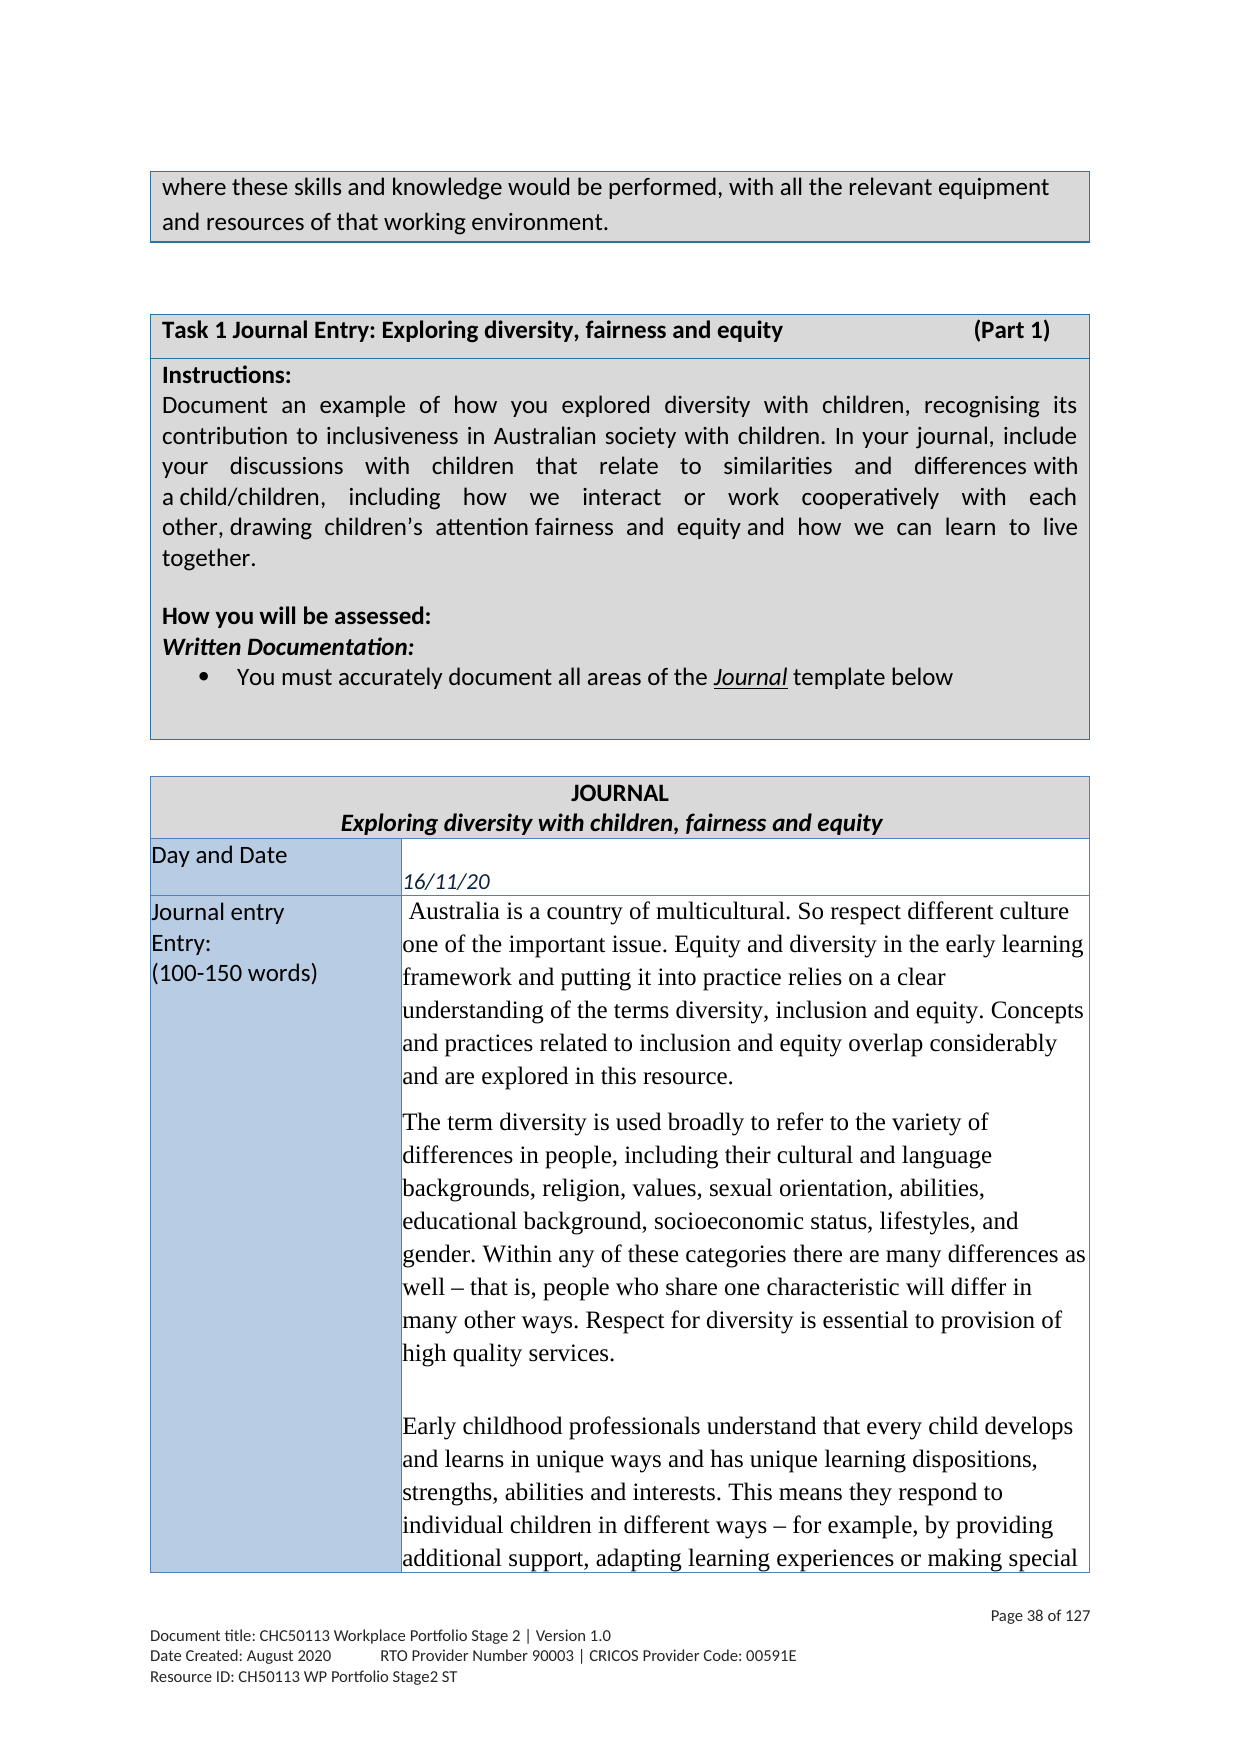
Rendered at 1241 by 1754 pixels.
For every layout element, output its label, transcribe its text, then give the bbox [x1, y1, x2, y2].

table_header Task 1 Journal Entry: Exploring diversity, fairness and equity [151, 315, 962, 358]
table_cell Day and Date [151, 839, 401, 895]
table_cell Instructions: Document an example of how you explored diversity with children, recognising its contribution to inclusiveness in Australian society with children. In your journal, include your discussions with children that relate to similarities and differences with a child/children, including how we interact or work cooperatively with each other, drawing children’s attention fairness and equity and how we can learn to live together. How you will be assessed: Written Documentation: You must accurately document all areas of the Journal template below [151, 359, 1089, 739]
table_header JOURNAL Exploring diversity with children, fairness and equity [151, 777, 1089, 838]
table_cell 16/11/20 [402, 839, 1089, 895]
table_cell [402, 896, 1089, 1572]
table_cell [151, 896, 401, 1572]
table_header (Part 1) [962, 315, 1089, 358]
